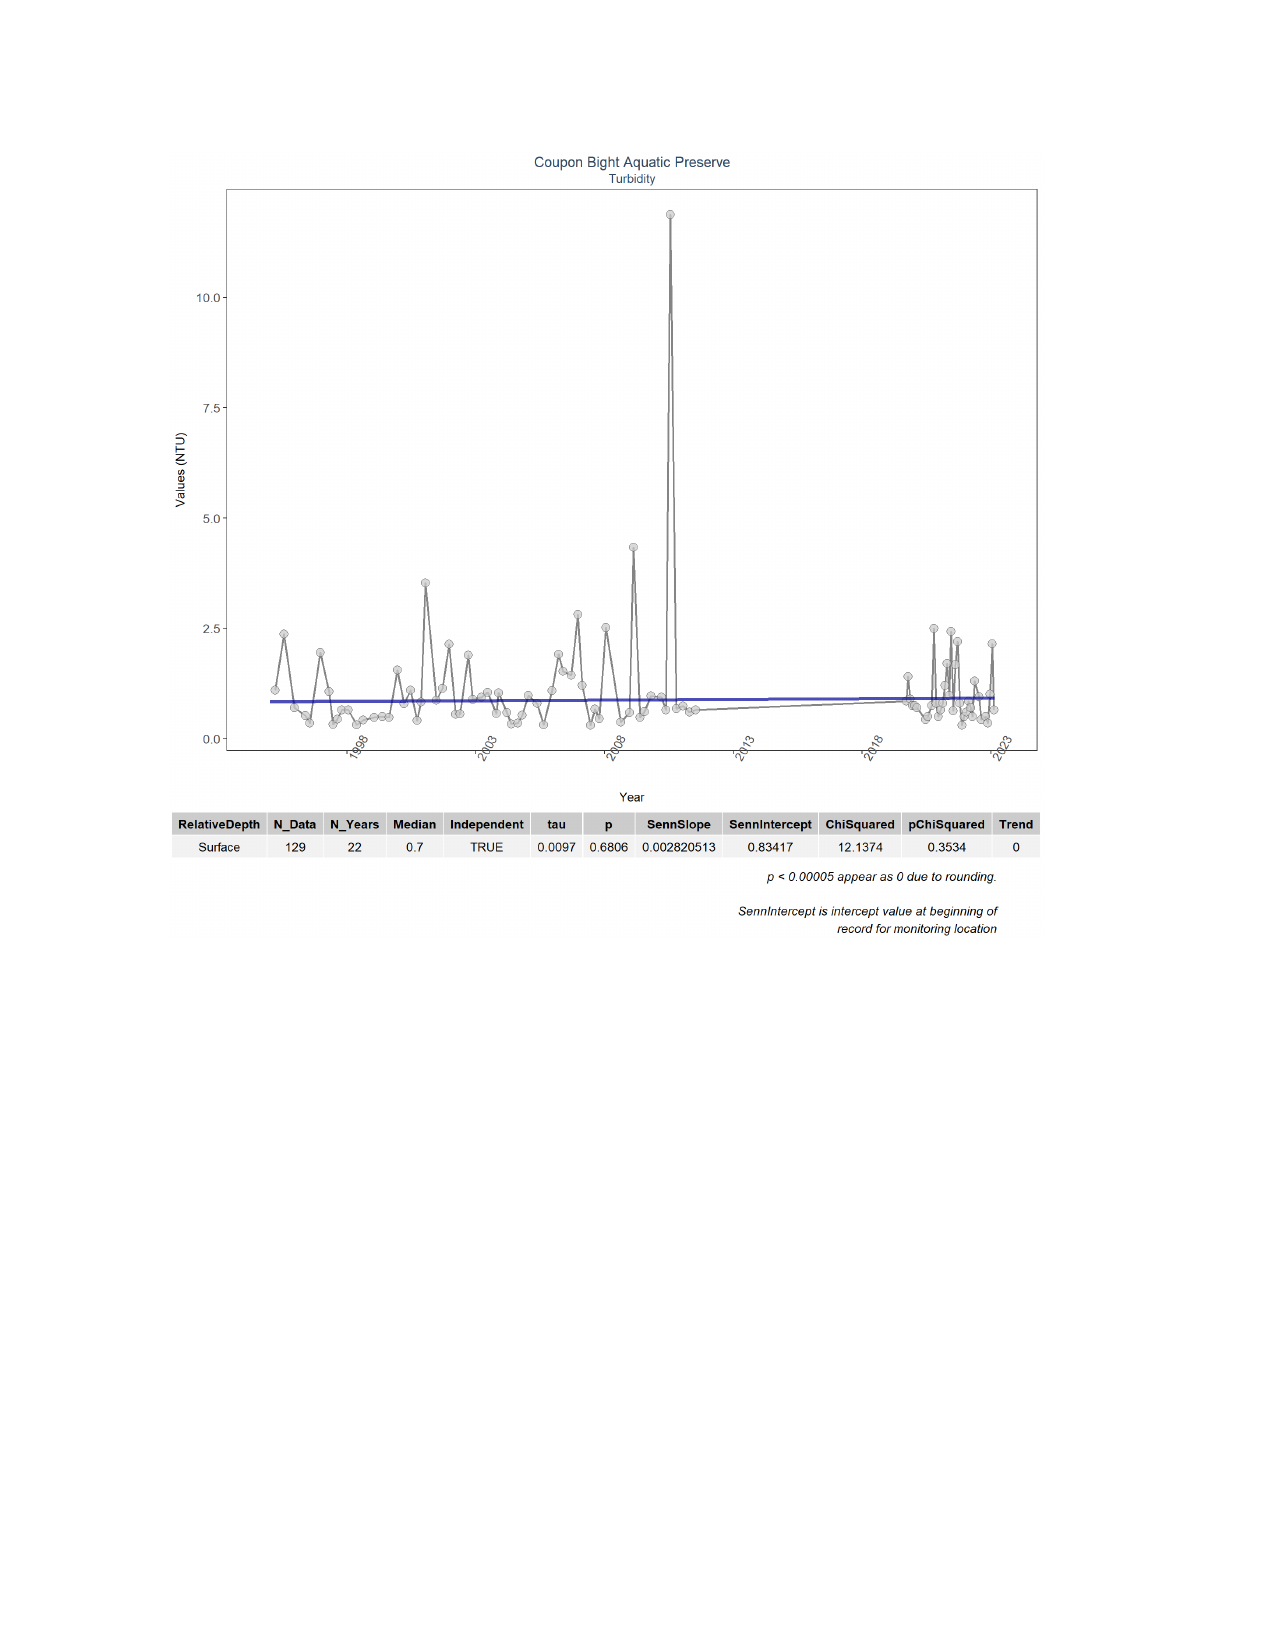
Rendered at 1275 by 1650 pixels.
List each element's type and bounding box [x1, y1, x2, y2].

picture [168, 150, 1044, 938]
